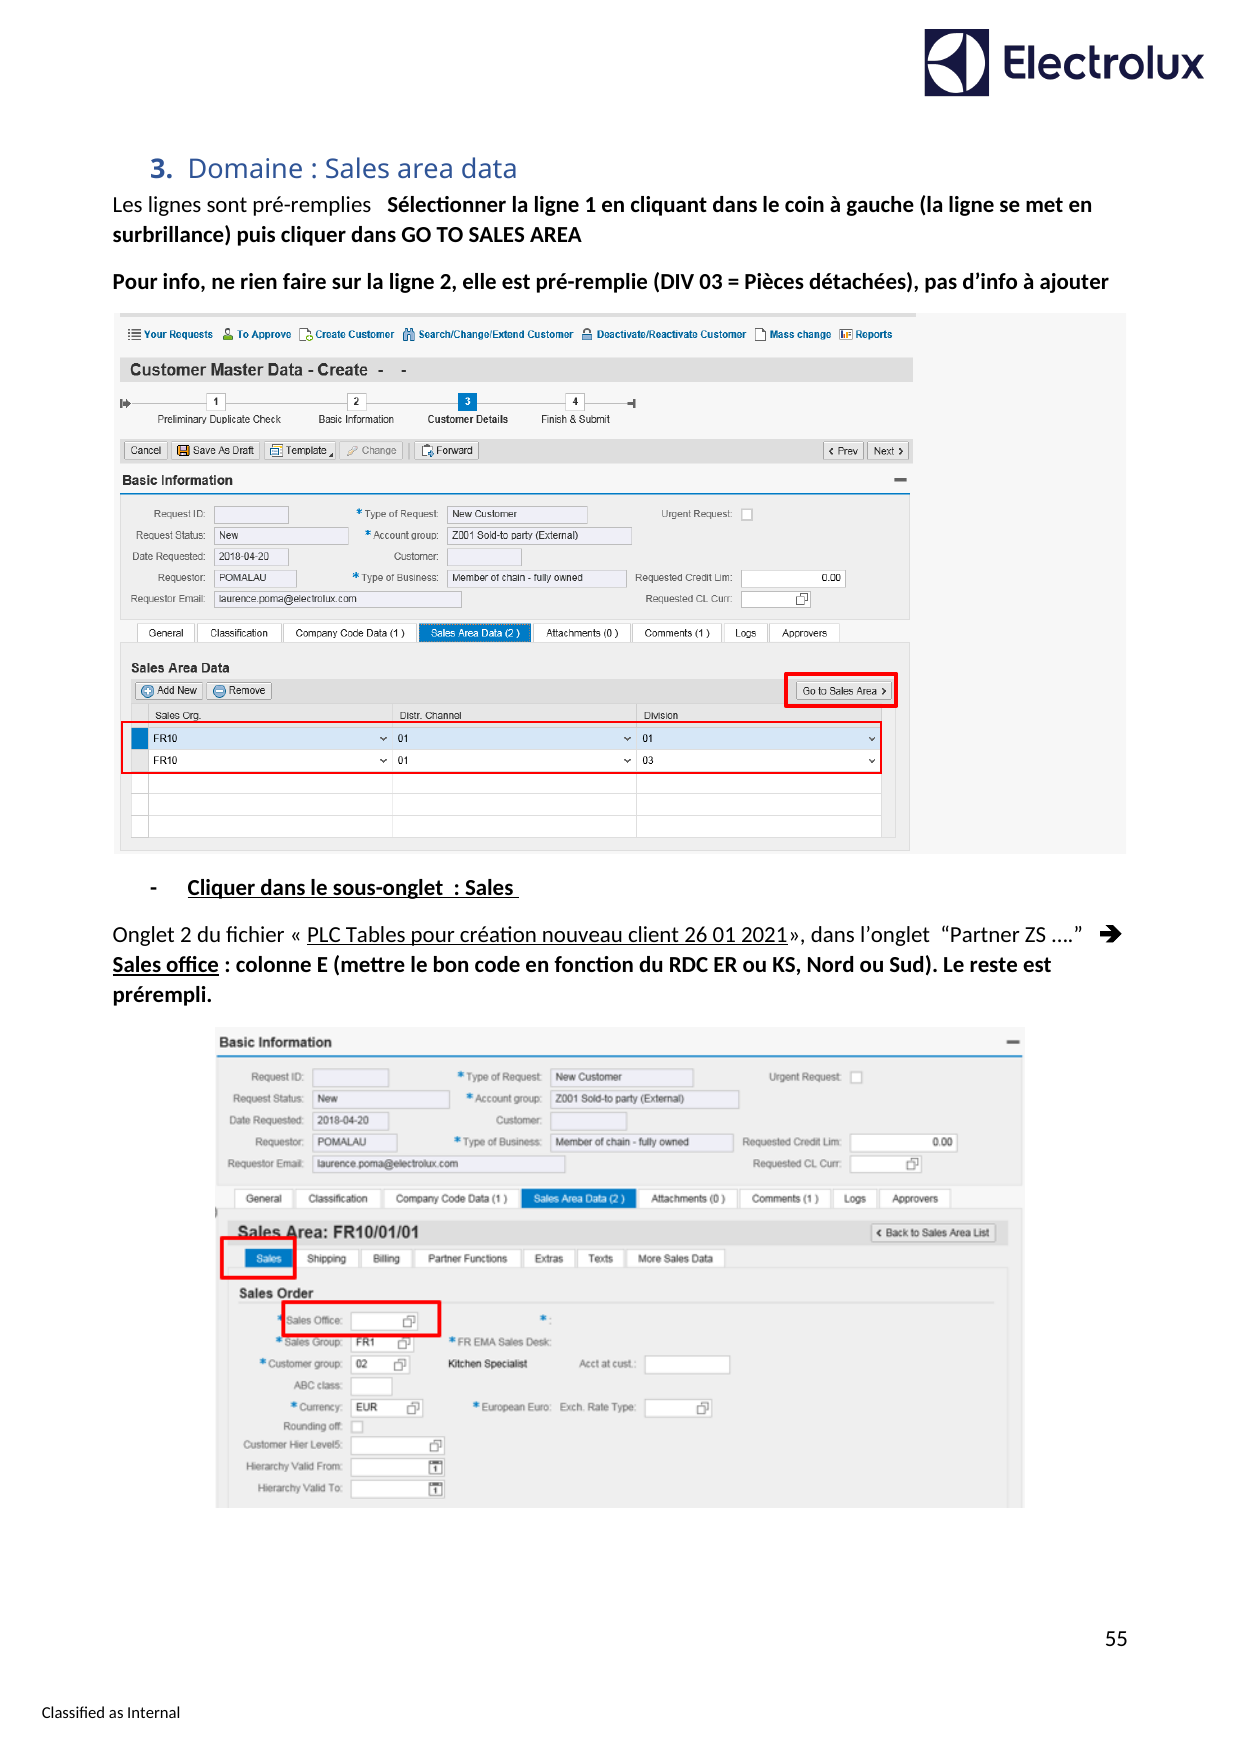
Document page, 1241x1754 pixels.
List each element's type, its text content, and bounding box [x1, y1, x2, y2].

text Pour info, ne rien faire sur la ligne 2, elle est pré-remplie (DIV 03 = Pièces détachées), pas d’info à ajouter [112, 267, 1128, 295]
picture [215, 1027, 1025, 1508]
list Cliquer dans le sous-onglet : Sales [150, 873, 1128, 901]
picture [922, 28, 1207, 99]
subtitle Domaine : Sales area data [150, 150, 1128, 187]
text Onglet 2 du fichier « PLC Tables pour création nouveau client 26 01 2021», dans l’onglet “Partner ZS ….” Sales office : colonne E (mettre le bon code en fonction du RDC ER ou KS, Nord ou Sud). Le reste est prérempli. [112, 920, 1128, 1008]
picture [114, 313, 1127, 854]
text Les lignes sont pré-remplies Sélectionner la ligne 1 en cliquant dans le coin à gauche (la ligne se met en surbrillance) puis cliquer dans GO TO SALES AREA [112, 190, 1128, 248]
